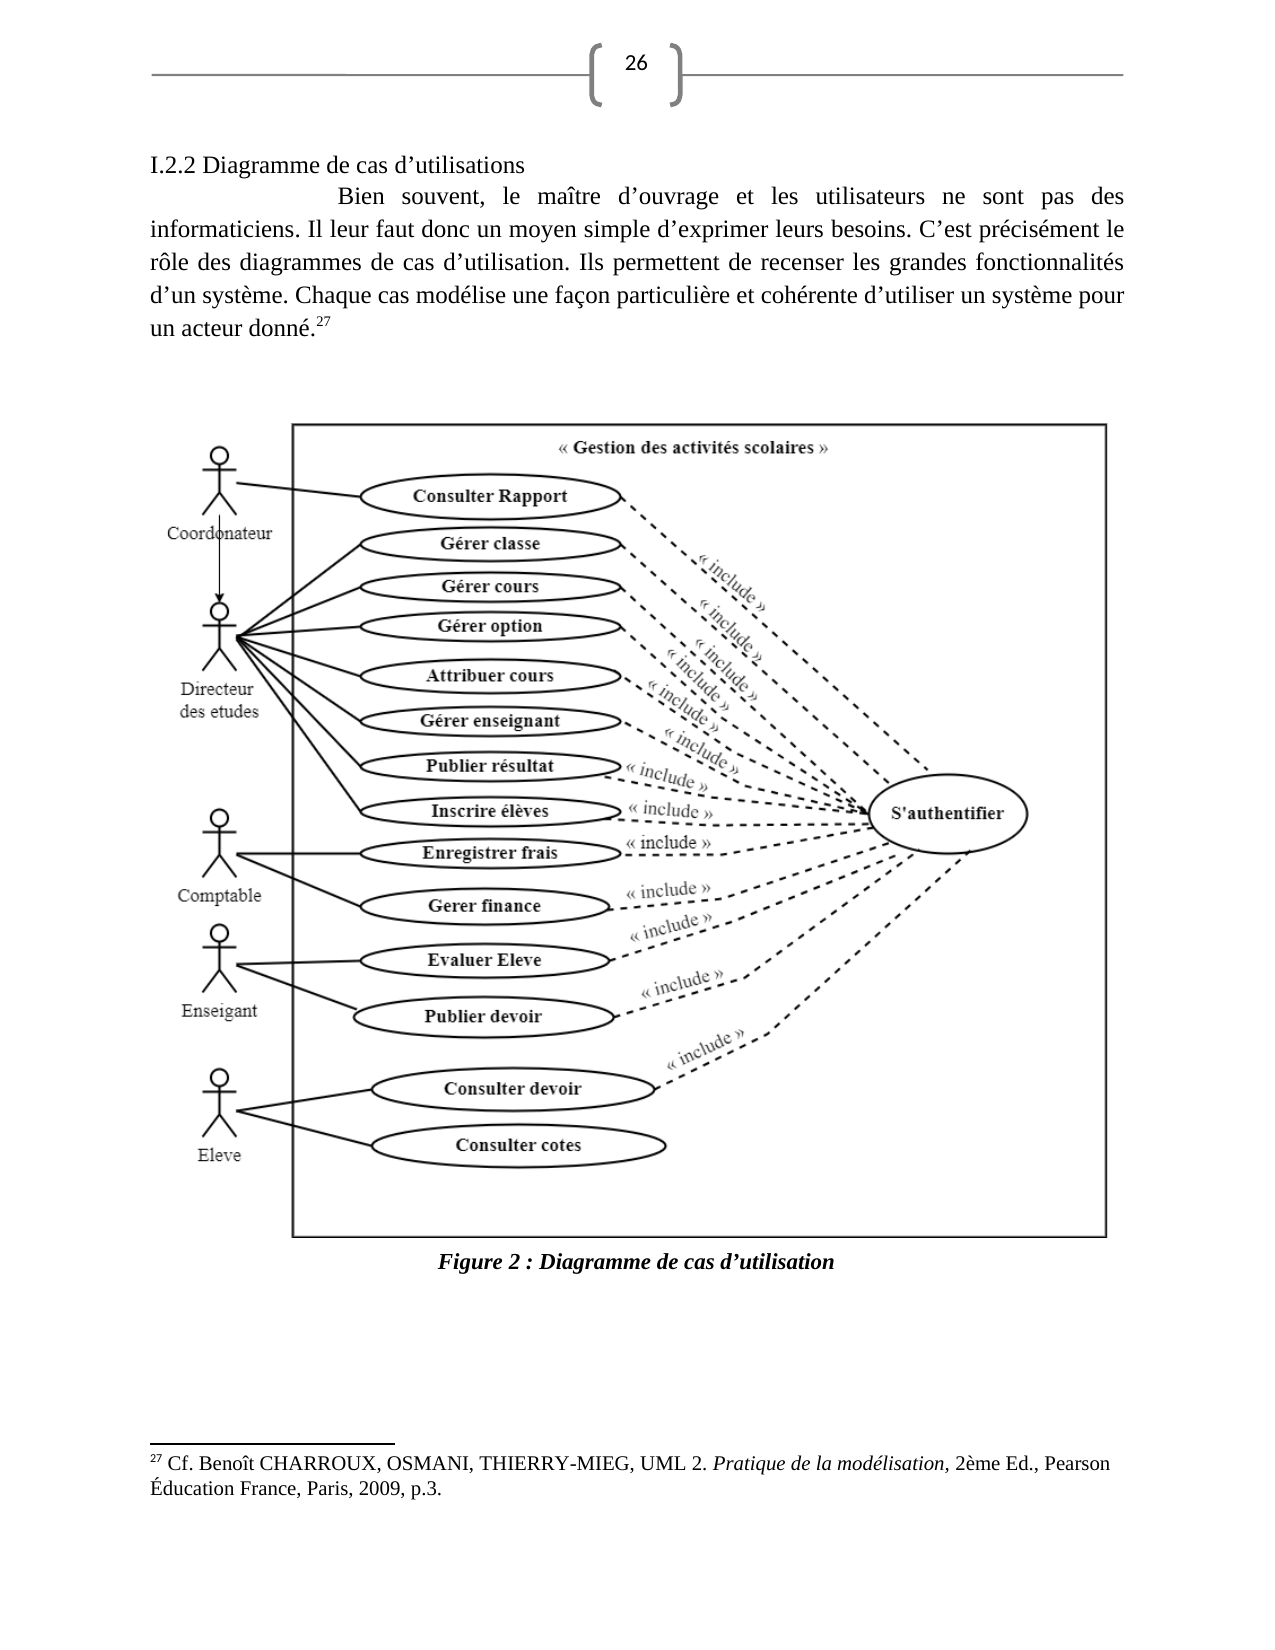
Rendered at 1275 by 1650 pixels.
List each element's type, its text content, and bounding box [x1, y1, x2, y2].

subtitle I.2.2 Diagramme de cas d’utilisations [150, 150, 1125, 179]
text Bien souvent, le maître d’ouvrage et les utilisateurs ne sont pas des informaticiens. Il leur faut donc un moyen simple d’exprimer leurs besoins. C’est précisément le rôle des diagrammes de cas d’utilisation. Ils permettent de recenser les grandes fonctionnalités d’un système. Chaque cas modélise une façon particulière et cohérente d’utiliser un système pour un acteur donné. [150, 181, 1125, 342]
picture [167, 423, 1108, 1238]
